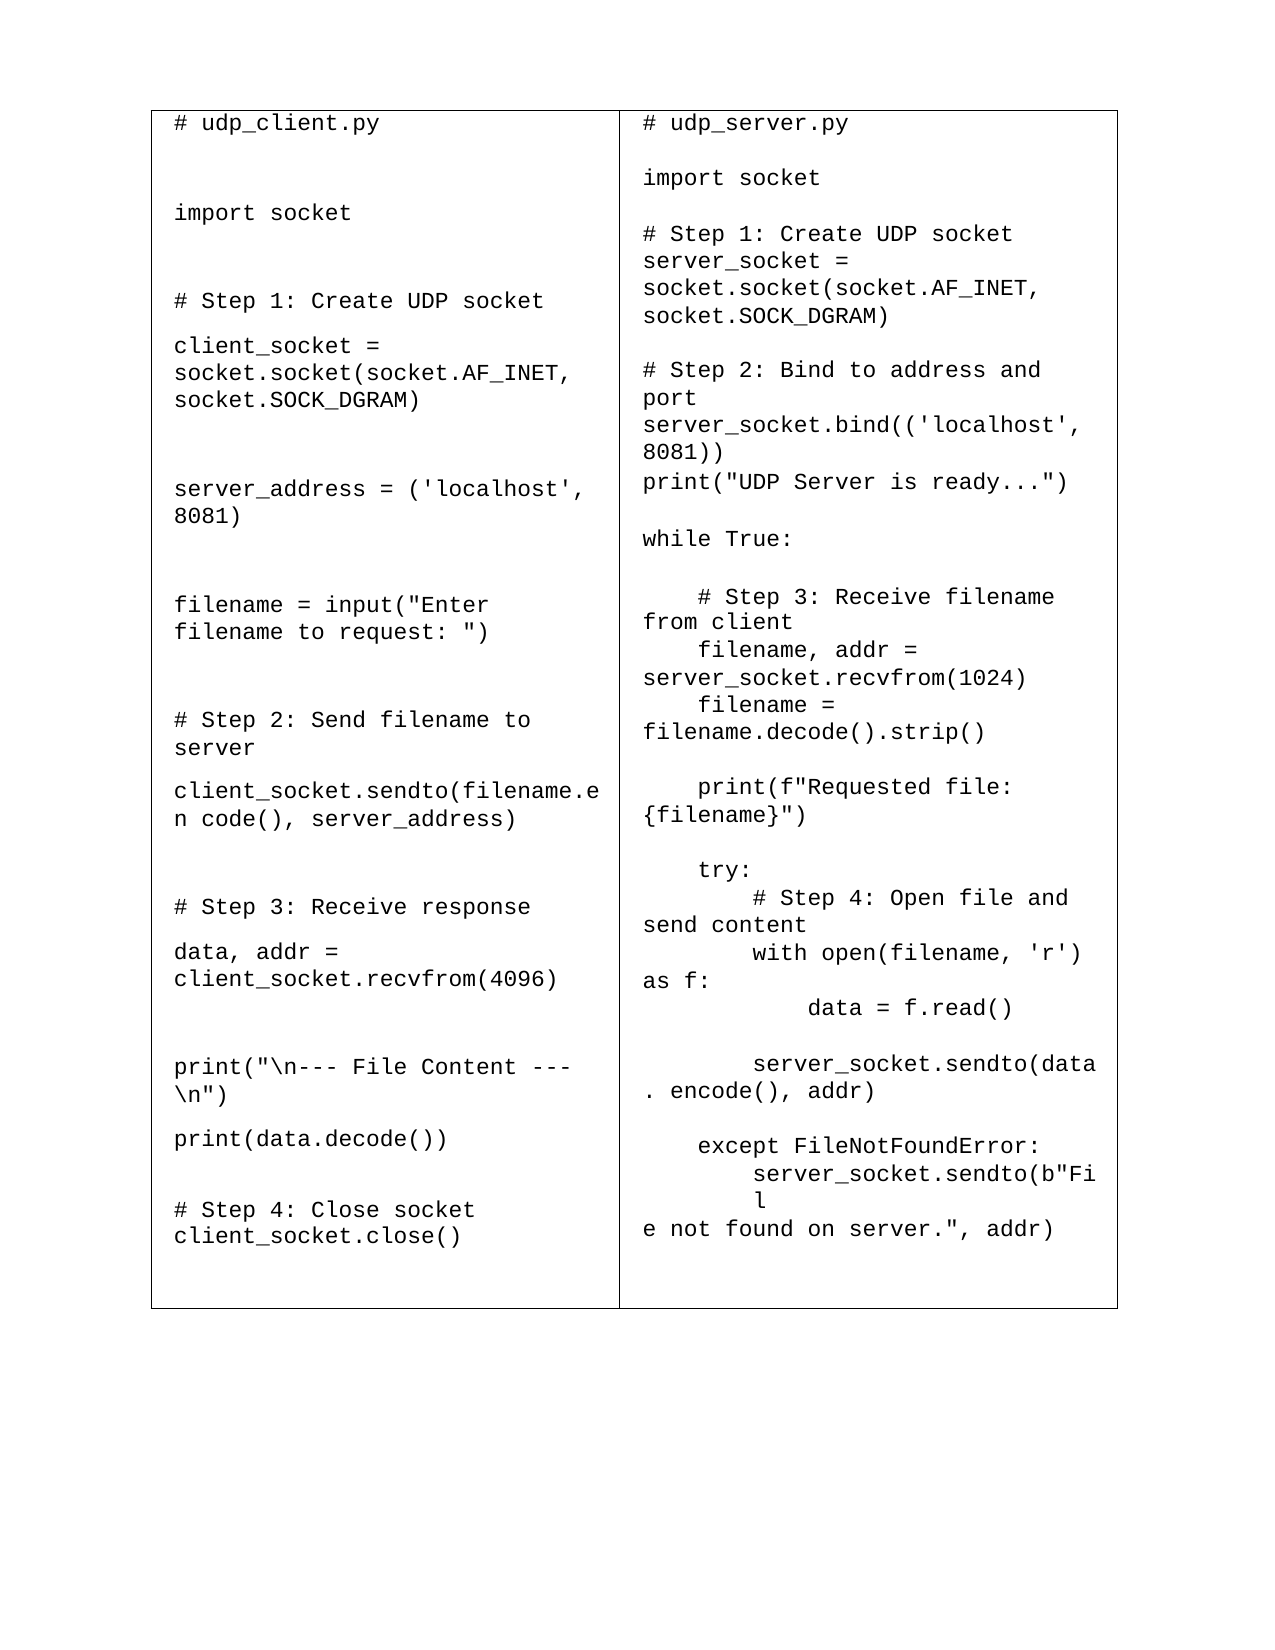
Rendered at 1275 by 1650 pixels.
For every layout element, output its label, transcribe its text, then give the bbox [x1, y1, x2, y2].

table_header # udp_server.py import socket # Step 1: Create UDP socket server_socket = socket.socket(socket.AF_INET, socket.SOCK_DGRAM) # Step 2: Bind to address and port server_socket.bind(('localhost', 8081)) print("UDP Server is ready...") while True: # Step 3: Receive filename from client filename, addr = server_socket.recvfrom(1024) filename = filename.decode().strip() print(f"Requested file: {filename}") try: # Step 4: Open file and send content with open(filename, 'r') as f: data = f.read() server_socket.sendto(data. encode(), addr) except FileNotFoundError: server_socket.sendto(b"Fil e not found on server.", addr) [620, 111, 1117, 1308]
table_header # udp_client.py import socket # Step 1: Create UDP socket client_socket = socket.socket(socket.AF_INET, socket.SOCK_DGRAM) server_address = ('localhost', 8081) filename = input("Enter filename to request: ") # Step 2: Send filename to server client_socket.sendto(filename.en code(), server_address) # Step 3: Receive response data, addr = client_socket.recvfrom(4096) print("\n--- File Content --- \n") print(data.decode()) # Step 4: Close socket client_socket.close() [152, 111, 619, 1308]
